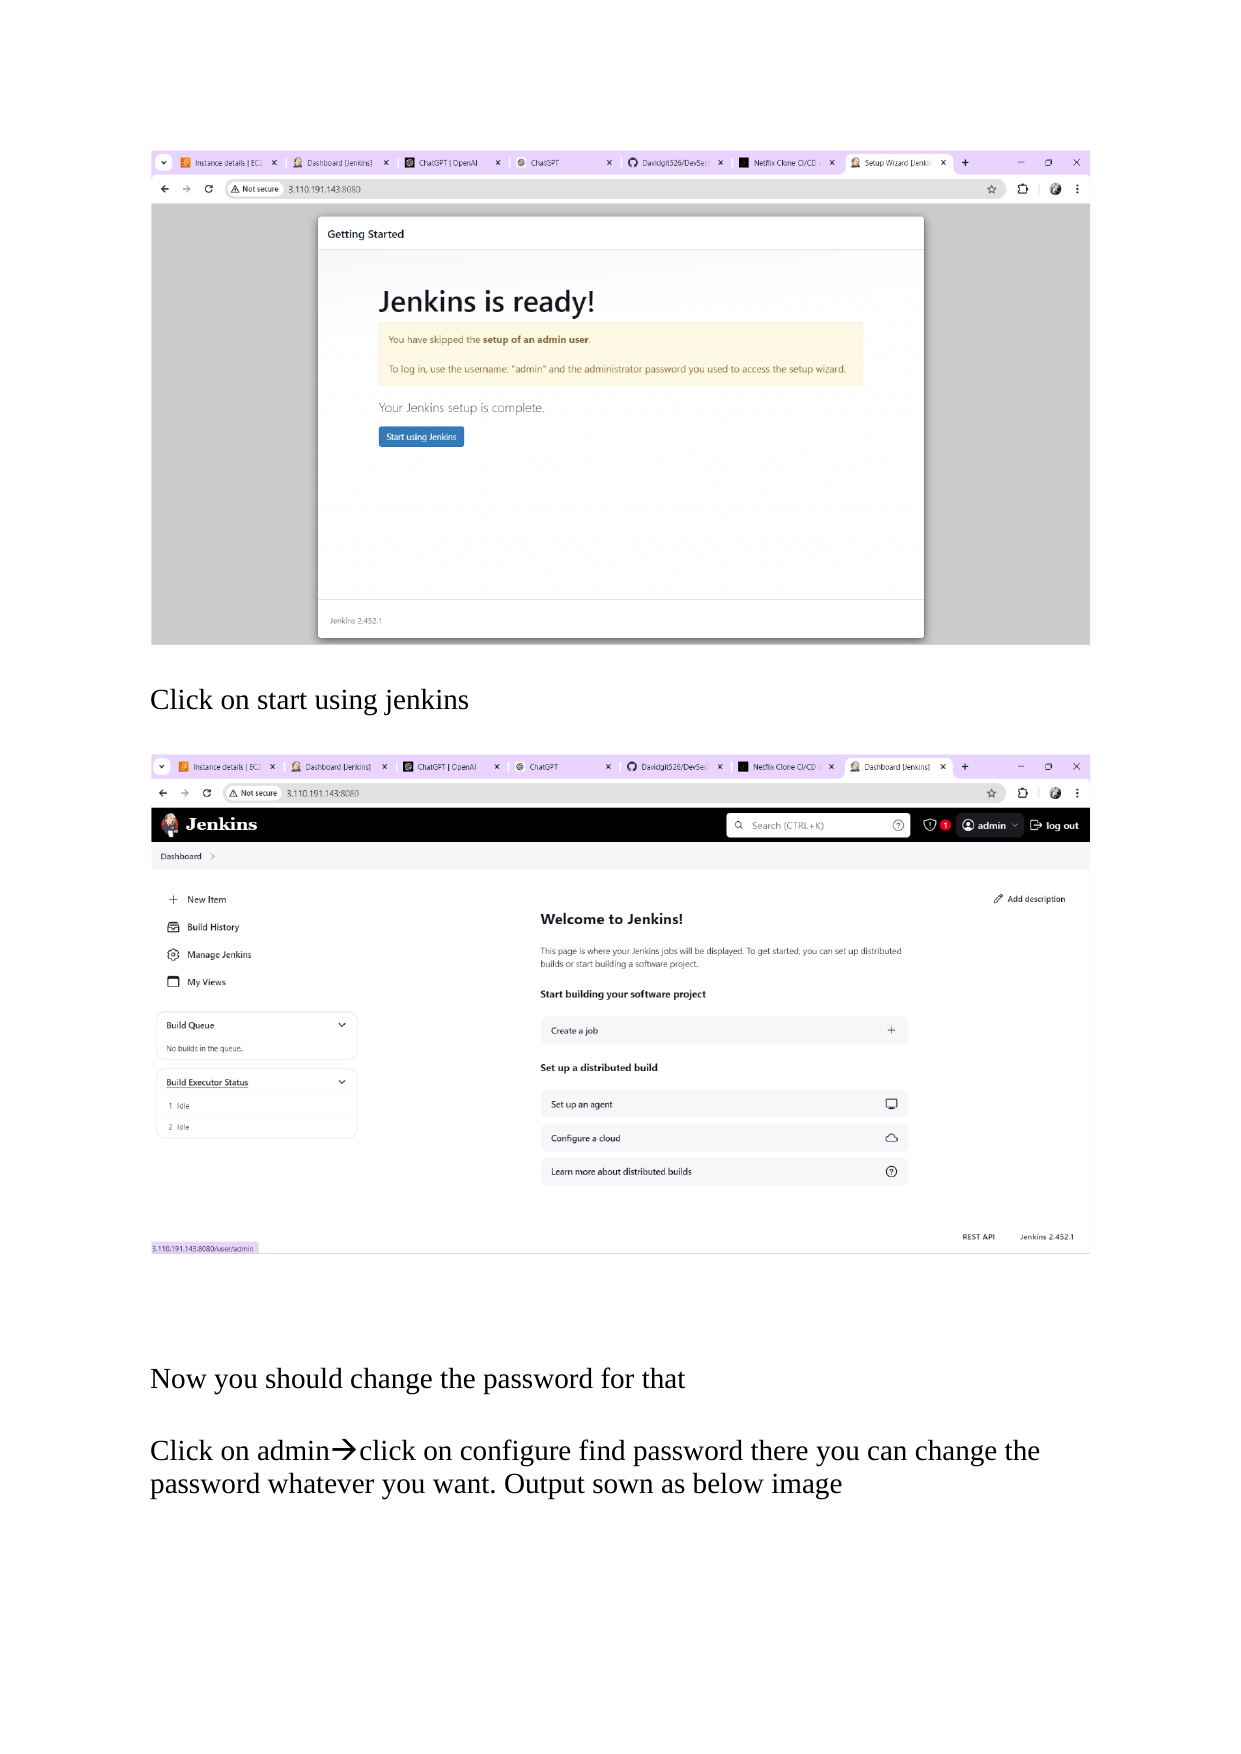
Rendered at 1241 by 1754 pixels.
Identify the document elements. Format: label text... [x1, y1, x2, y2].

text Now you should change the password for that [150, 1362, 1090, 1395]
picture [150, 150, 1091, 645]
text Click on start using jenkins [150, 682, 1090, 716]
text Click on adminclick on configure find password there you can change the password whatever you want. Output sown as below image [150, 1433, 1090, 1500]
picture [150, 753, 1091, 1254]
